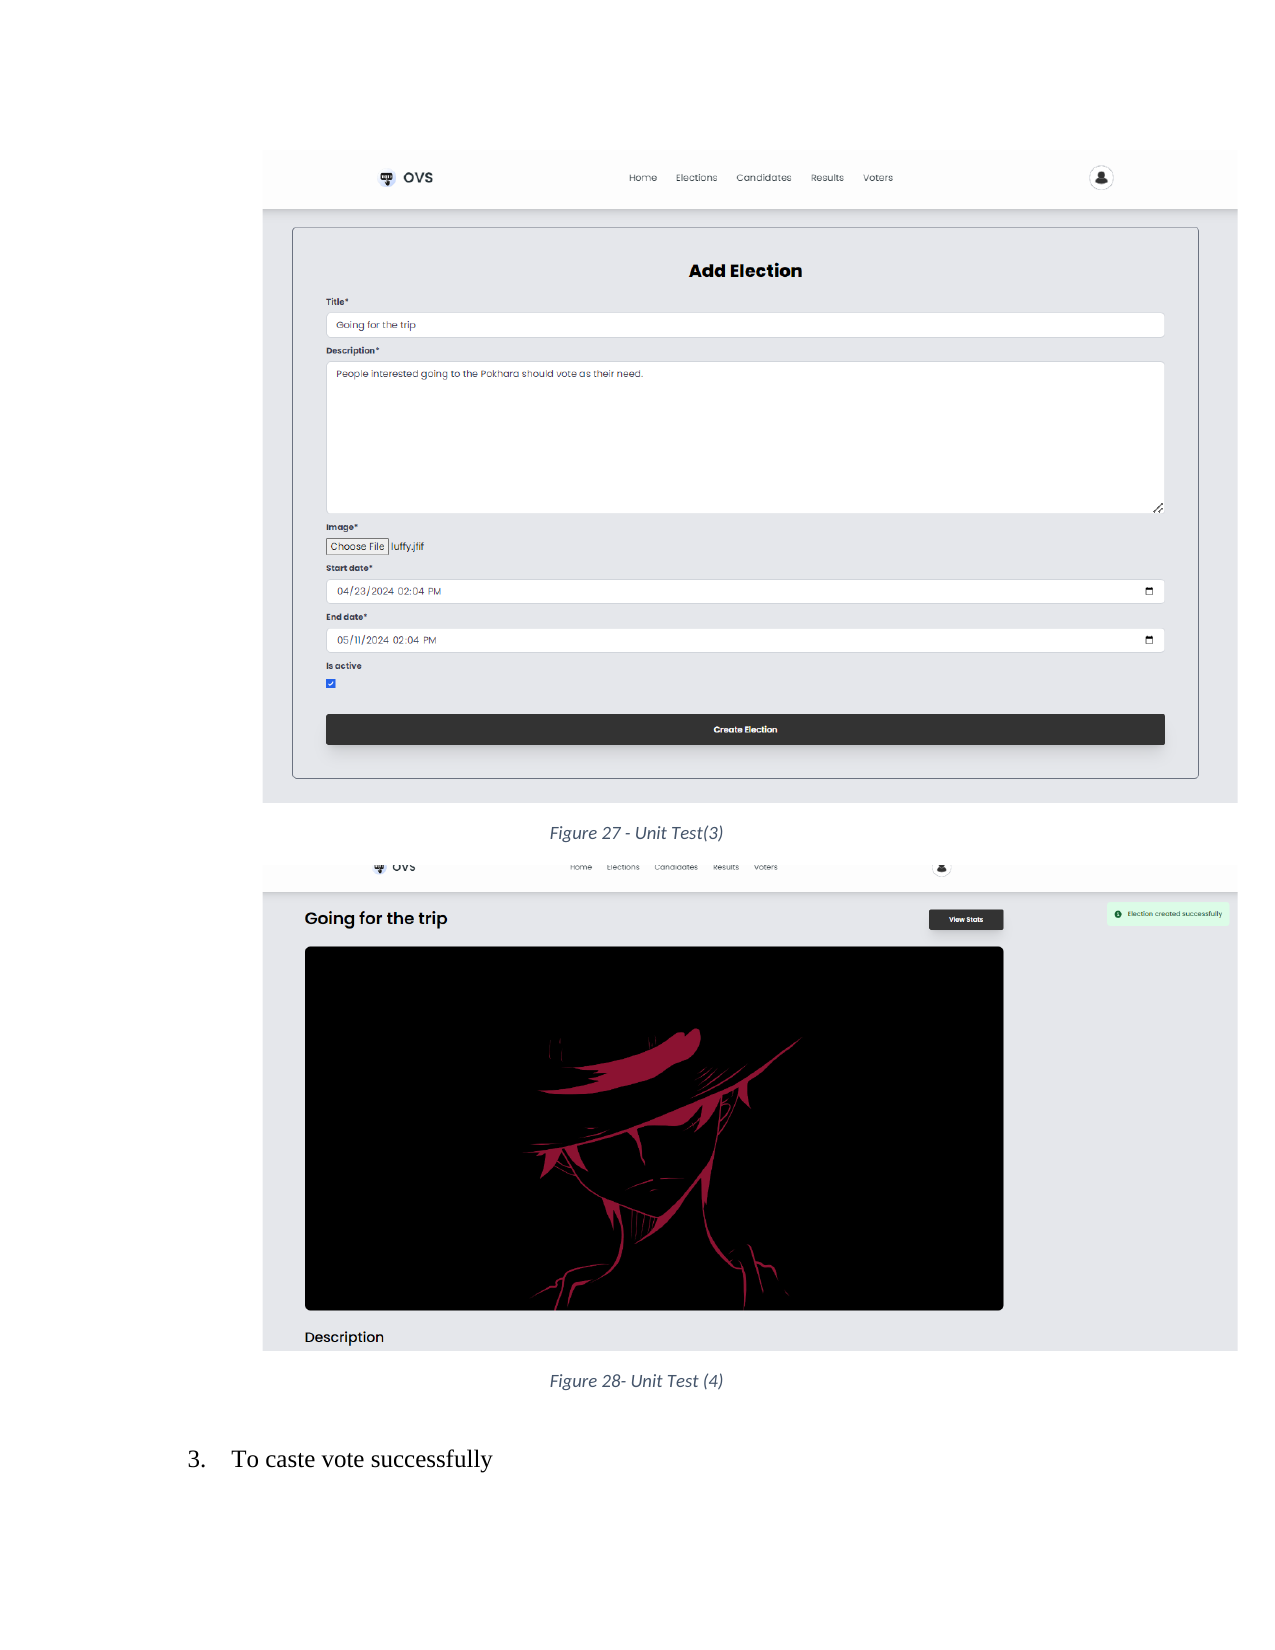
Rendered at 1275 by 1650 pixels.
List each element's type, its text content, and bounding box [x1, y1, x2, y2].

text Figure 28- Unit Test (4) [150, 1369, 1125, 1392]
picture [262, 865, 1238, 1351]
picture [262, 150, 1238, 803]
text Figure 27 - Unit Test(3) [150, 821, 1125, 844]
list To caste vote successfully [187, 1444, 1125, 1473]
